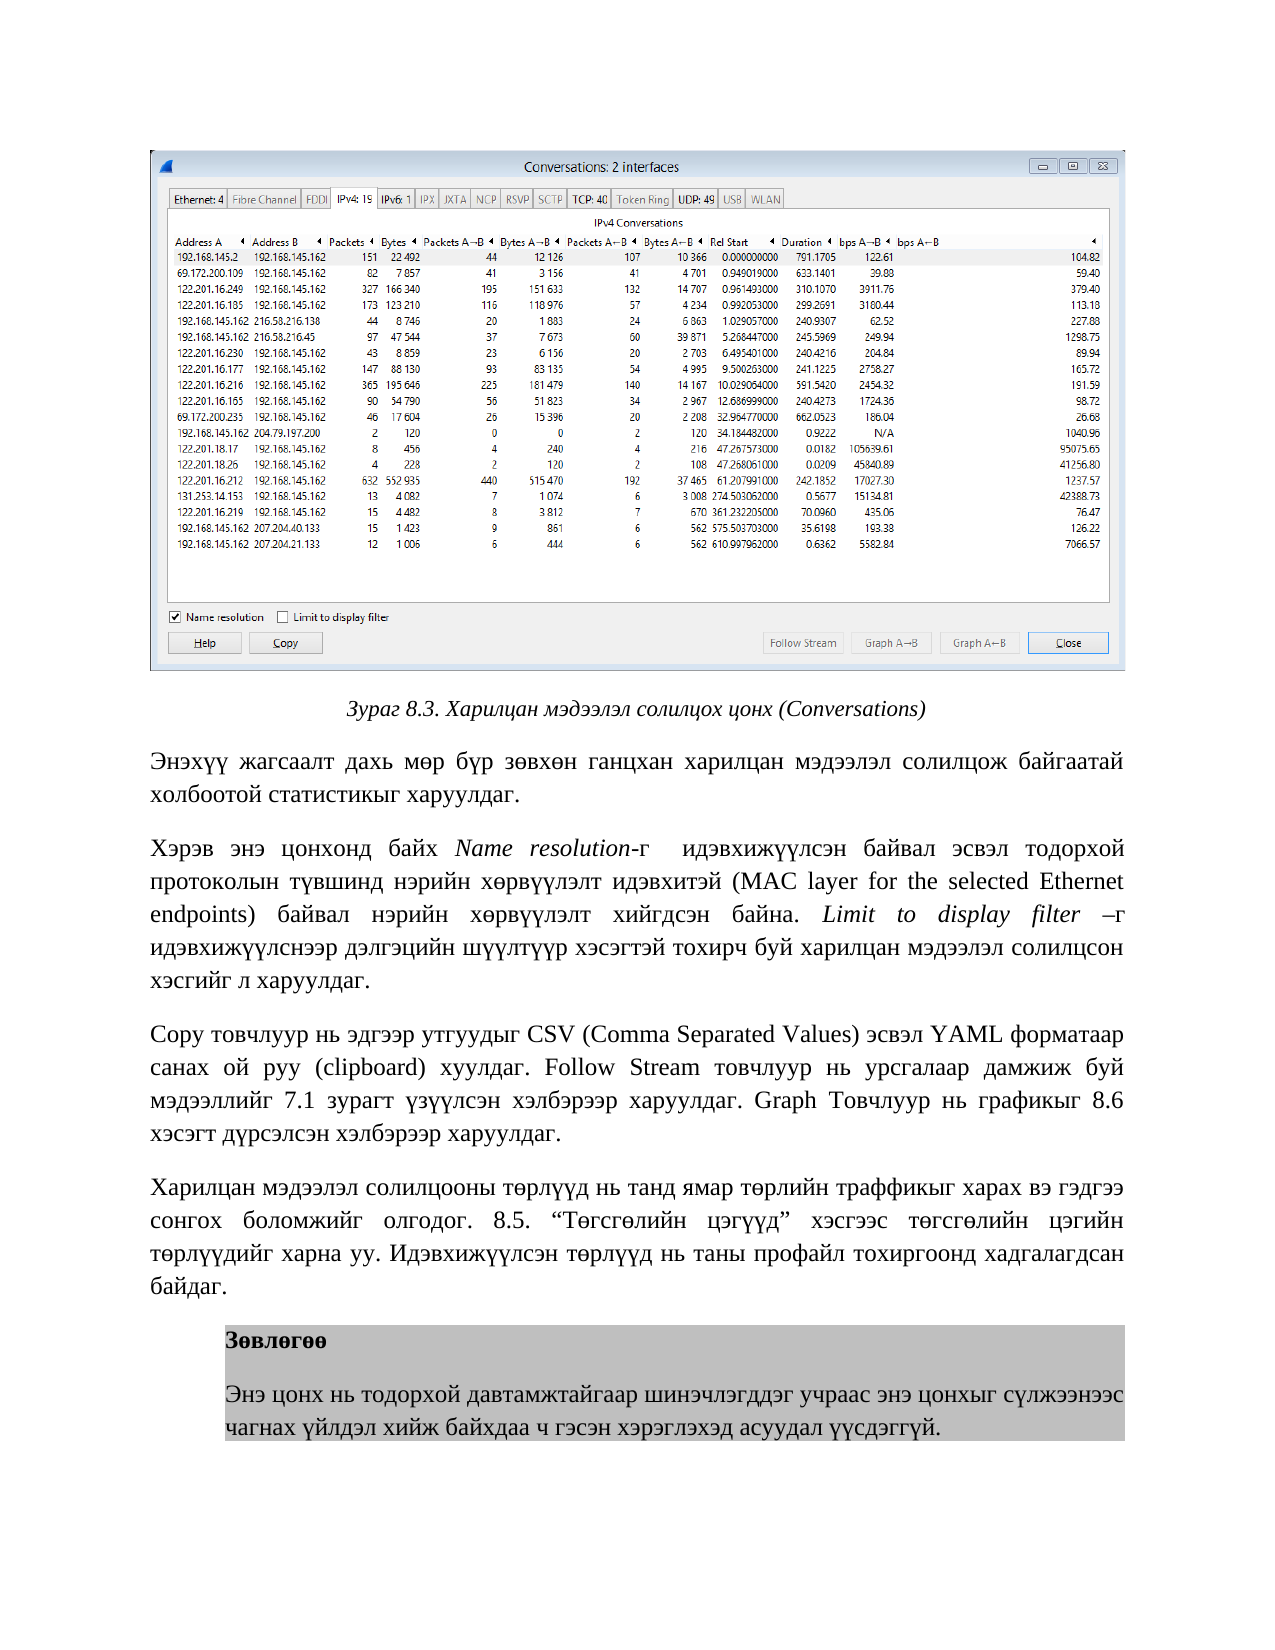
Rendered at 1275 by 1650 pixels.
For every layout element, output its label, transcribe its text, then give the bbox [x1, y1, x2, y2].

text Хэрэв энэ цонхонд байх Name resolution-г идэвхижүүлсэн байвал эсвэл тодорхой протоколын түвшинд нэрийн хөрвүүлэлт идэвхитэй (MAC layer for the selected Ethernet endpoints) байвал нэрийн хөрвүүлэлт хийгдсэн байна. Limit to display filter –г идэвхижүүлснээр дэлгэцийн шүүлтүүр хэсэгтэй тохирч буй харилцан мэдээлэл солилцсон хэсгийг л харуулдаг. [150, 833, 1125, 994]
picture [150, 150, 1125, 671]
text Энэ цонх нь тодорхой давтамжтайгаар шинэчлэгддэг учраас энэ цонхыг сүлжээнээс чагнах үйлдэл хийж байхдаа ч гэсэн хэрэглэхэд асуудал үүсдэггүй. [225, 1379, 1125, 1441]
text Copy товчлуур нь эдгээр утгуудыг CSV (Comma Separated Values) эсвэл YAML форматаар санах ой руу (clipboard) хуулдаг. Follow Stream товчлуур нь урсгалаар дамжиж буй мэдээллийг 7.1 зурагт үзүүлсэн хэлбэрээр харуулдаг. Graph Товчлуур нь графикыг 8.6 хэсэгт дүрсэлсэн хэлбэрээр харуулдаг. [150, 1019, 1125, 1147]
text Зөвлөгөө [225, 1325, 1125, 1354]
text Энэхүү жагсаалт дахь мөр бүр зөвхөн ганцхан харилцан мэдээлэл солилцож байгаатай холбоотой статистикыг харуулдаг. [150, 746, 1125, 808]
text Харилцан мэдээлэл солилцооны төрлүүд нь танд ямар төрлийн траффикыг харах вэ гэдгээ сонгох боломжийг олгодог. 8.5. “Төгсгөлийн цэгүүд” хэсгээс төгсгөлийн цэгийн төрлүүдийг харна уу. Идэвхижүүлсэн төрлүүд нь таны профайл тохиргоонд хадгалагдсан байдаг. [150, 1172, 1125, 1300]
text Зураг 8.3. Харилцан мэдээлэл солилцох цонх (Conversations) [150, 695, 1125, 722]
